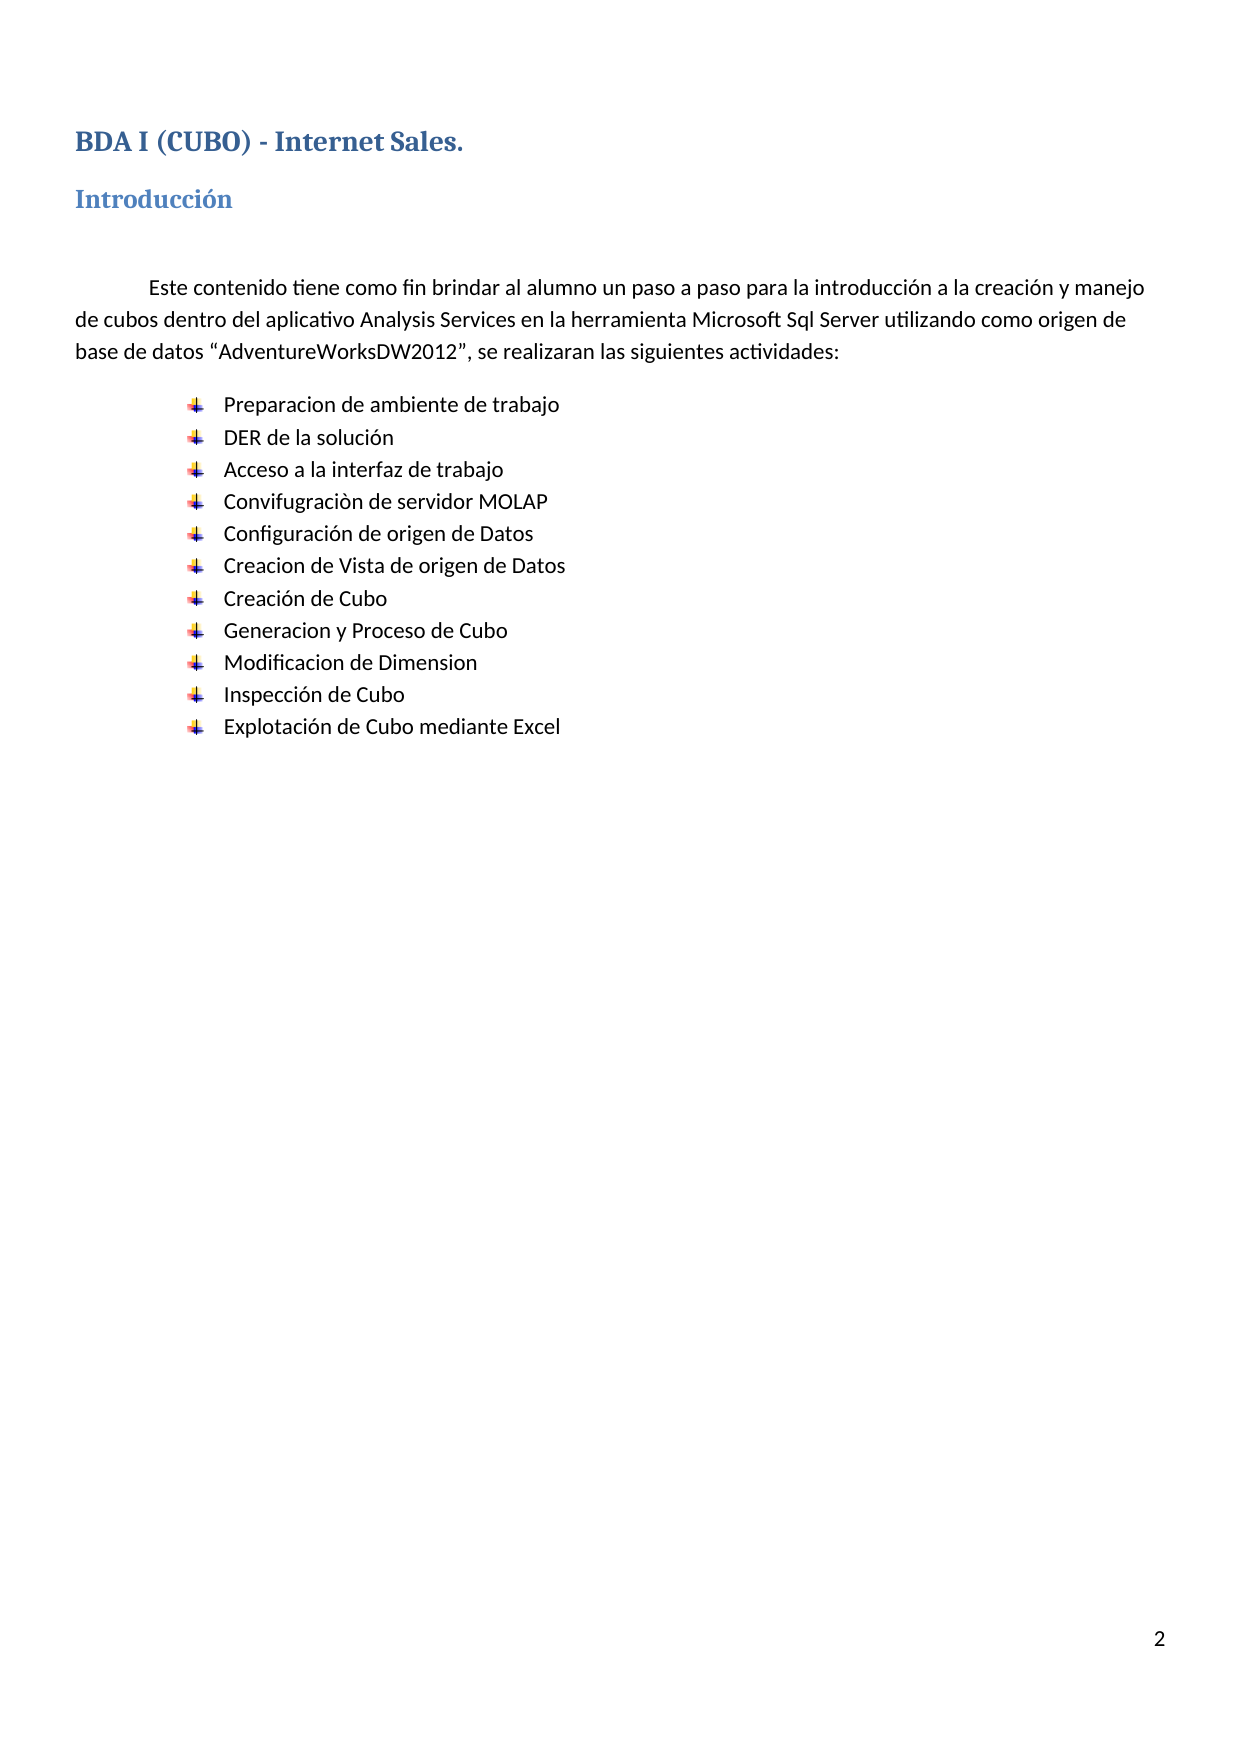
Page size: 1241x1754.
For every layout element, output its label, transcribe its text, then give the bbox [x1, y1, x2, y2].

list DER de la solución [186, 423, 1165, 451]
picture [187, 718, 204, 735]
list Generacion y Proceso de Cubo [186, 616, 1165, 644]
picture [187, 557, 204, 574]
picture [187, 460, 204, 478]
list Configuración de origen de Datos [186, 519, 1165, 547]
picture [187, 589, 204, 606]
picture [187, 685, 204, 703]
picture [187, 621, 204, 639]
subtitle Introducción [75, 184, 1165, 216]
list Convifugraciòn de servidor MOLAP [186, 487, 1165, 515]
list Creacion de Vista de origen de Datos [186, 551, 1165, 579]
picture [187, 653, 204, 671]
subtitle BDA I (CUBO) - Internet Sales. [75, 125, 1165, 158]
list Acceso a la interfaz de trabajo [186, 455, 1165, 483]
list Inspección de Cubo [186, 680, 1165, 708]
picture [187, 525, 204, 542]
list Explotación de Cubo mediante Excel [186, 712, 1165, 740]
picture [187, 428, 204, 445]
text Este contenido tiene como fin brindar al alumno un paso a paso para la introducción a la creación y manejo de cubos dentro del aplicativo Analysis Services en la herramienta Microsoft Sql Server utilizando como origen de base de datos “AdventureWorksDW2012”, se realizaran las siguientes actividades: [75, 273, 1165, 366]
list Modificacion de Dimension [186, 648, 1165, 676]
list Creación de Cubo [186, 584, 1165, 612]
list Preparacion de ambiente de trabajo [186, 391, 1165, 418]
picture [187, 492, 204, 510]
picture [187, 396, 204, 413]
